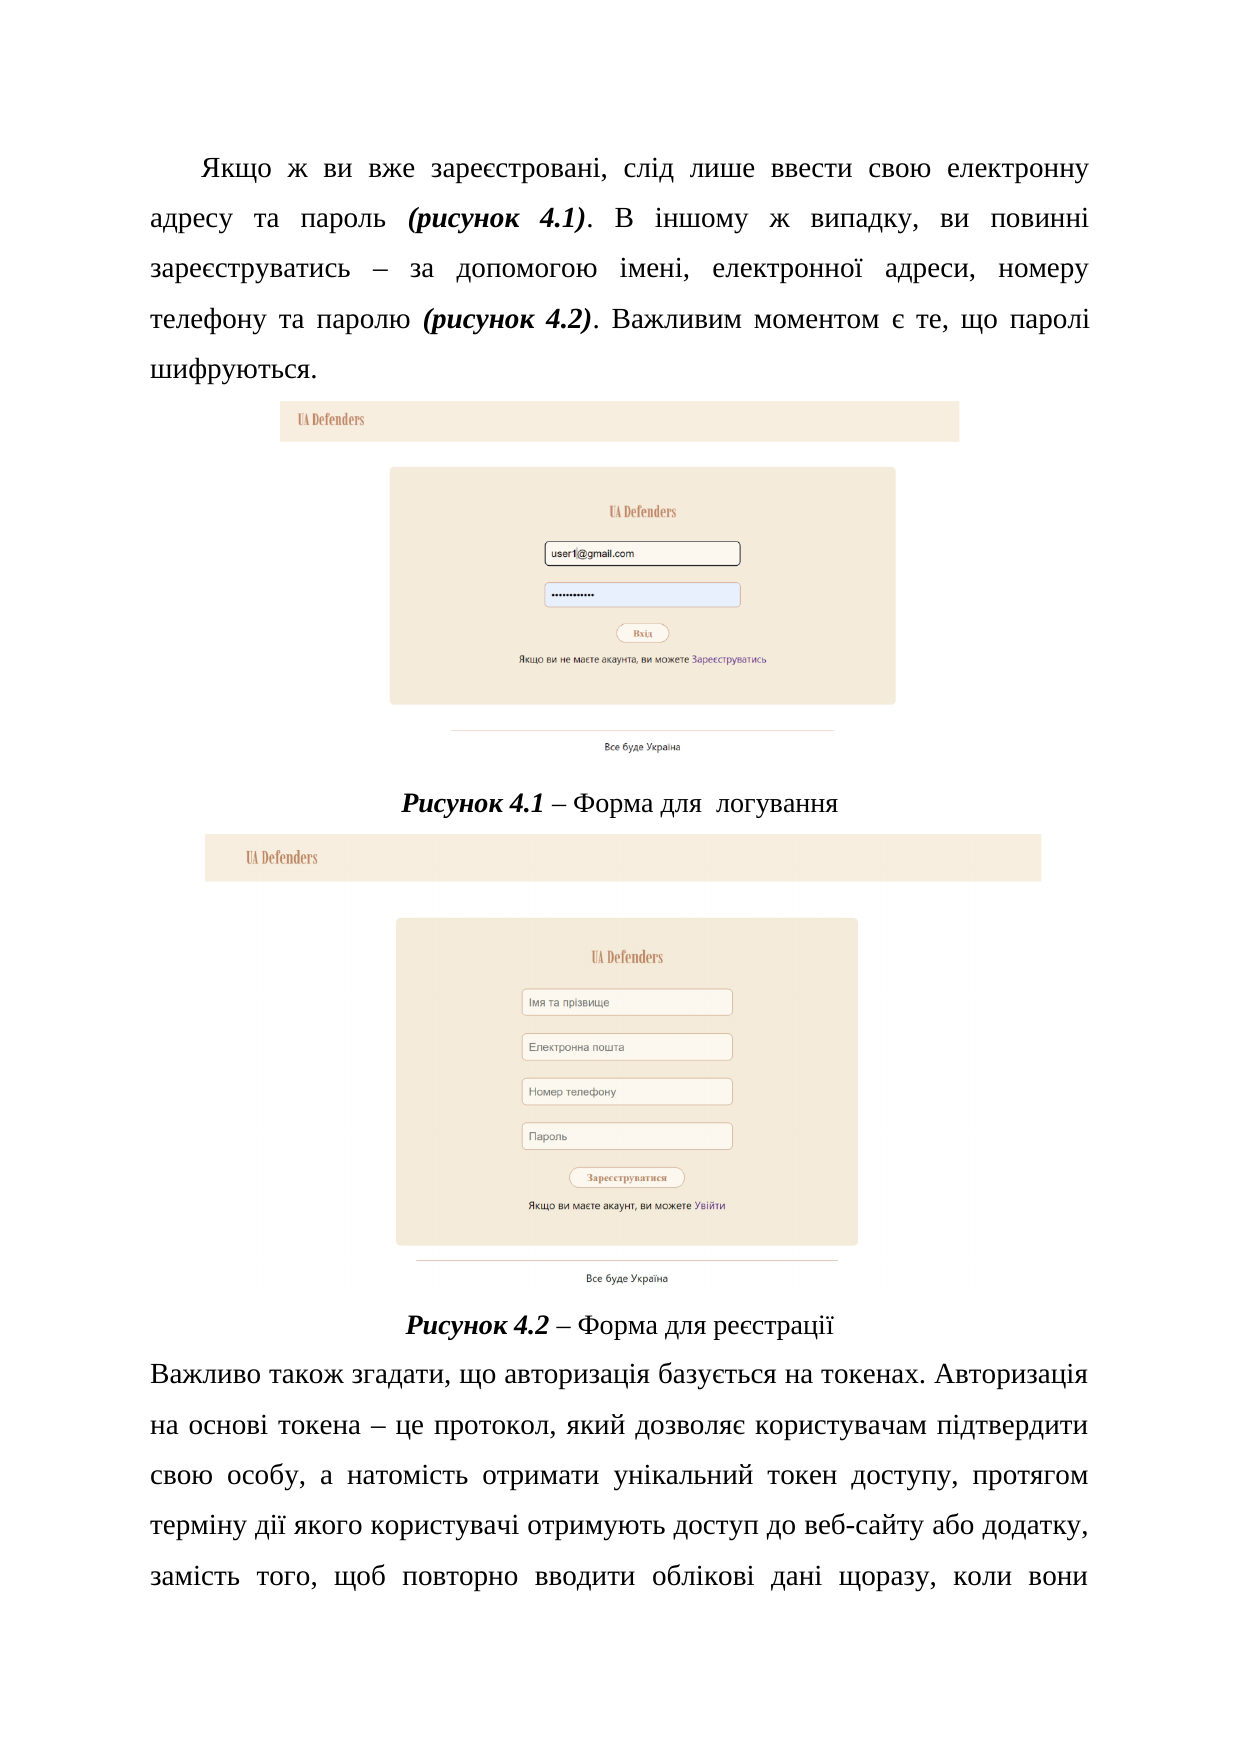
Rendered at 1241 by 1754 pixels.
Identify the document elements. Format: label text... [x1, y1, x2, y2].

text Рисунок 4.1 – Форма для логування [150, 786, 1090, 819]
text Рисунок 4.2 – Форма для реєстрації [150, 1308, 1090, 1340]
picture [280, 401, 960, 764]
text Якщо ж ви вже зареєстровані, слід лише ввести свою електронну адресу та пароль (рисунок 4.1). В іншому ж випадку, ви повинні зареєструватись – за допомогою імені, електронної адреси, номеру телефону та паролю (рисунок 4.2). Важливим моментом є те, що паролі шифруються. [150, 150, 1090, 385]
picture [205, 834, 1042, 1294]
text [150, 1357, 1089, 1591]
